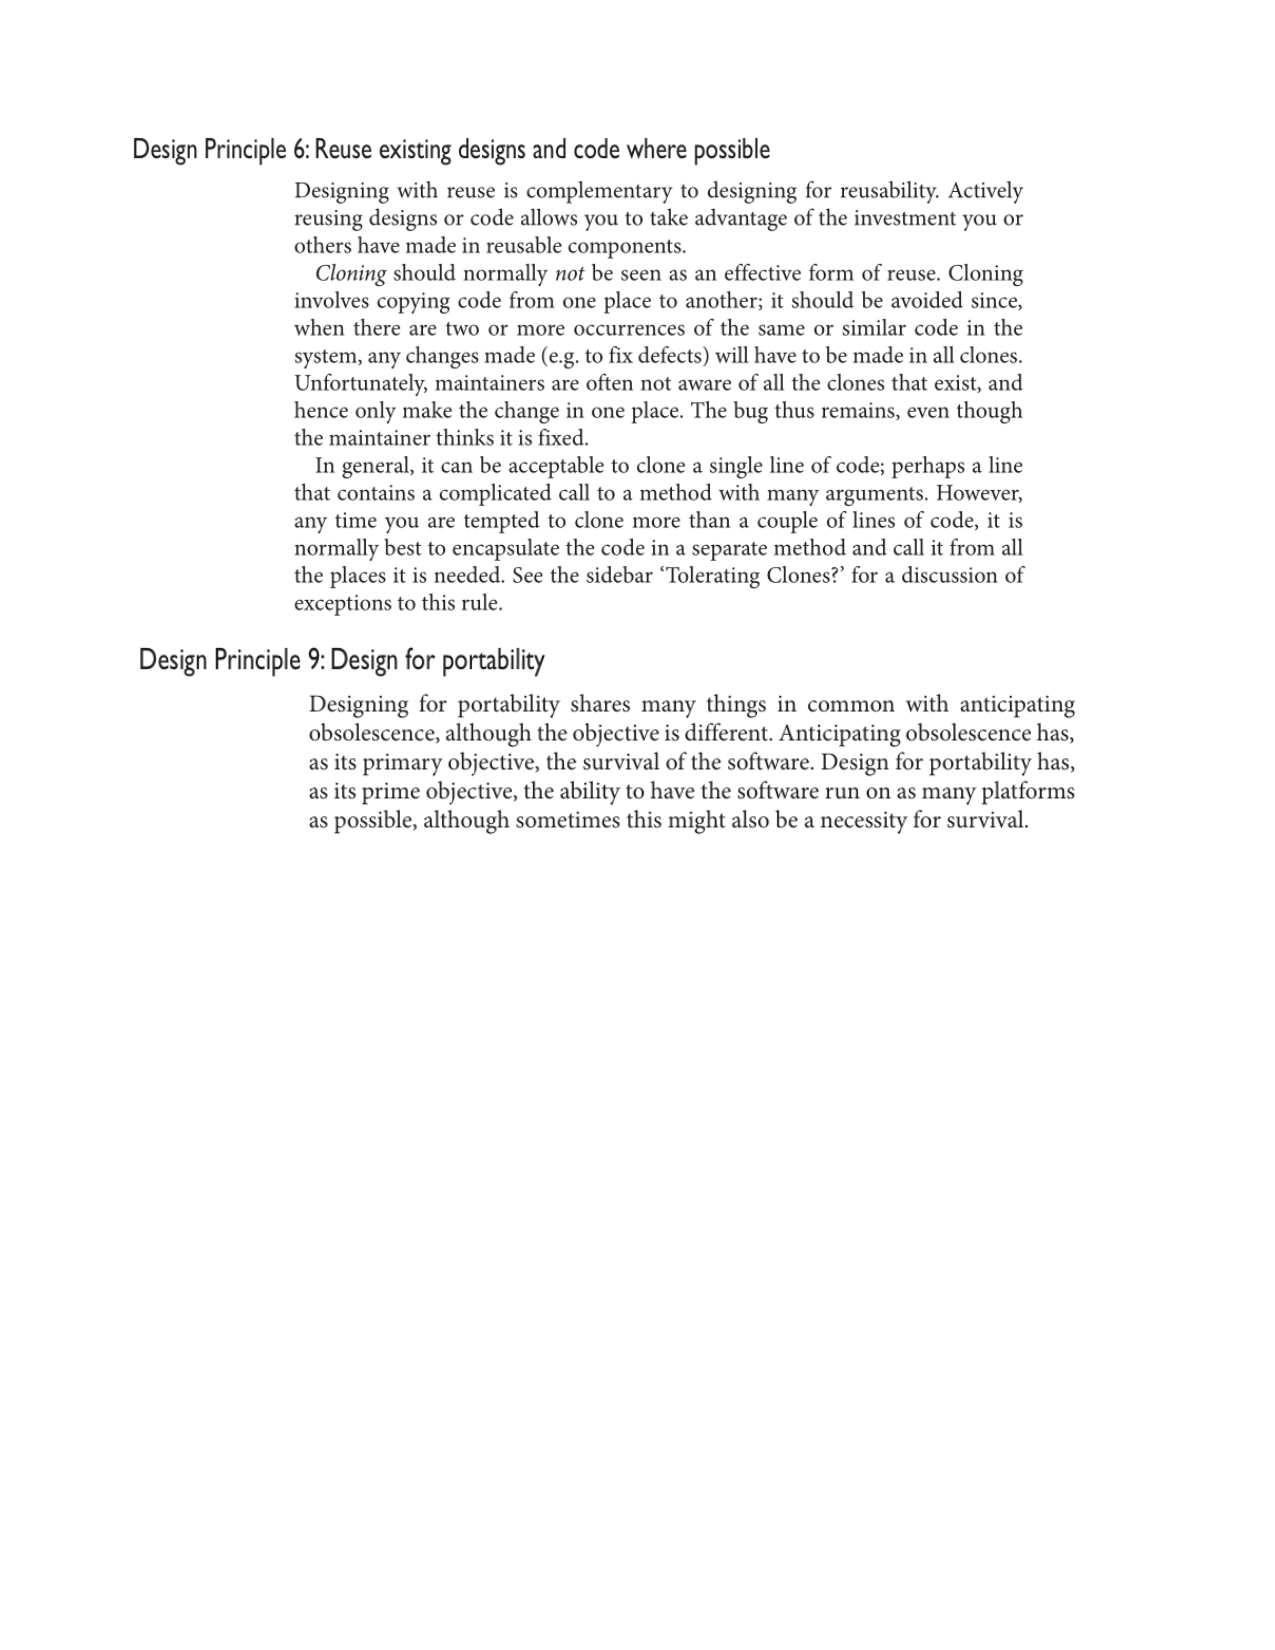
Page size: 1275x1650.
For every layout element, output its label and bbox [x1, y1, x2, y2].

picture [116, 117, 1092, 871]
